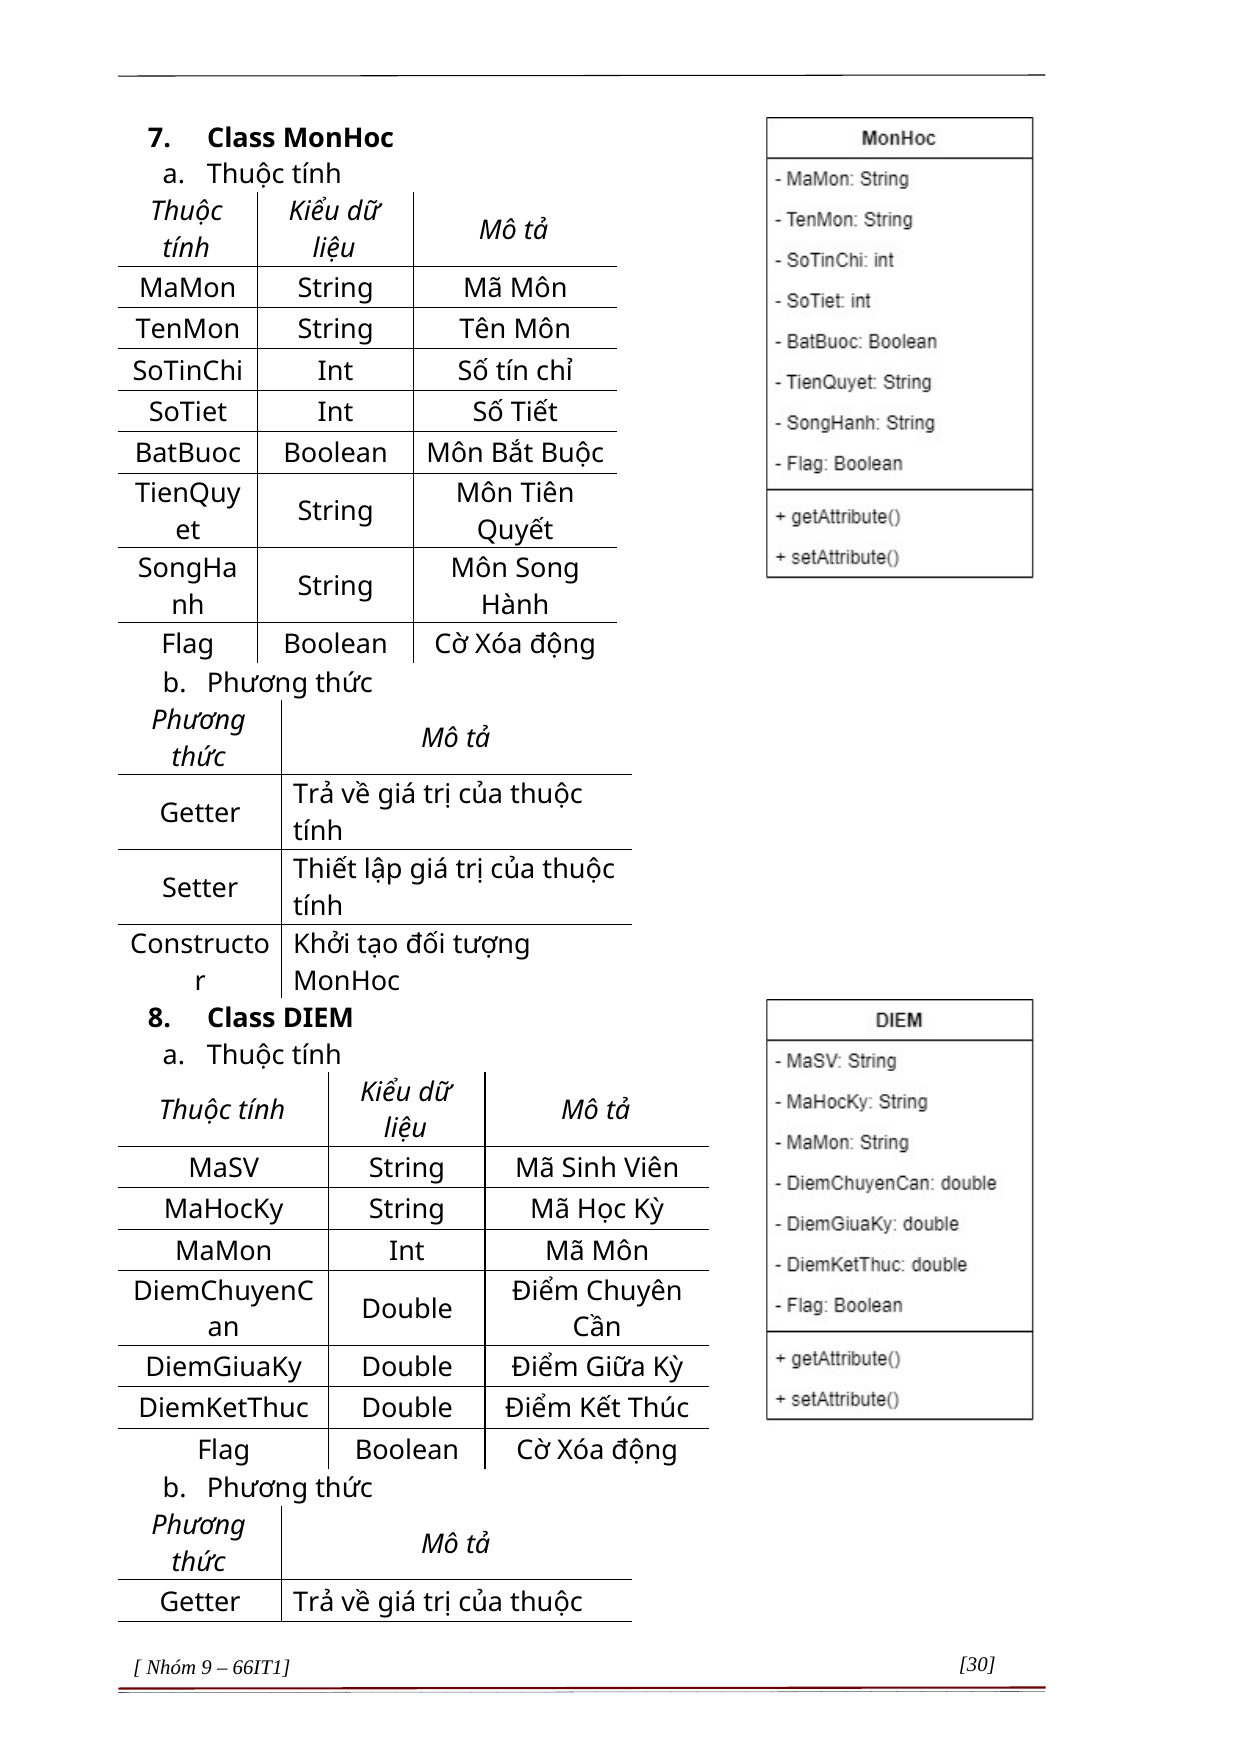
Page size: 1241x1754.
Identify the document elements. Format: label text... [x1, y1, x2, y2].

table_cell TenMon [118, 308, 257, 348]
table_cell Số Tiết [414, 391, 617, 431]
table_header Mô tả [282, 1506, 632, 1579]
table_cell Điểm Chuyên Cần [486, 1271, 709, 1345]
table_cell Getter [118, 775, 281, 849]
table_cell MaSV [118, 1147, 328, 1187]
table_cell MaMon [118, 1230, 328, 1270]
table_cell Thiết lập giá trị của thuộc tính [282, 850, 632, 923]
table_cell MaMon [118, 267, 257, 307]
table_cell SongHanh [118, 548, 257, 622]
table_header Phương thức [118, 1506, 281, 1579]
list Phương thức [162, 1469, 1033, 1506]
table_header Mô tả [282, 700, 632, 774]
table_cell Int [258, 349, 413, 390]
table_cell Mã Học Kỳ [486, 1188, 709, 1228]
table_cell Số tín chỉ [414, 349, 617, 390]
table_header Thuộc tính [118, 192, 257, 266]
table_cell DiemKetThuc [118, 1387, 328, 1427]
table_cell Môn Tiên Quyết [414, 474, 617, 547]
list Class DIEM [148, 998, 1033, 1035]
table_cell Flag [118, 623, 257, 663]
table_cell Getter [118, 1580, 281, 1621]
table_header Kiểu dữ liệu [329, 1072, 484, 1146]
table_cell String [329, 1188, 484, 1228]
table_cell Int [258, 391, 413, 431]
table_cell Setter [118, 850, 281, 923]
table_cell Double [329, 1271, 484, 1345]
list Thuộc tính [162, 1035, 766, 1072]
table_header Mô tả [486, 1072, 709, 1146]
table_cell Trả về giá trị của thuộc tính [282, 775, 632, 849]
table_cell MaHocKy [118, 1188, 328, 1228]
table_header Phương thức [118, 700, 281, 774]
picture [766, 999, 1034, 1425]
table_cell Cờ Xóa động [486, 1429, 709, 1469]
table_header Kiểu dữ liệu [258, 192, 413, 266]
table_cell TienQuyet [118, 474, 257, 547]
table_cell Int [329, 1230, 484, 1270]
table_cell String [258, 267, 413, 307]
table_cell BatBuoc [118, 432, 257, 472]
list Phương thức [162, 663, 1033, 700]
table_cell Double [329, 1387, 484, 1427]
table_cell Boolean [258, 432, 413, 472]
table_cell String [258, 548, 413, 622]
table_cell DiemGiuaKy [118, 1346, 328, 1386]
table_cell Boolean [258, 623, 413, 663]
table_cell Cờ Xóa động [414, 623, 617, 663]
table_cell Mã Môn [414, 267, 617, 307]
table_cell Double [329, 1346, 484, 1386]
table_cell String [258, 474, 413, 547]
list Class MonHoc [148, 118, 766, 155]
table_cell Trả về giá trị của thuộc tính [282, 1580, 632, 1621]
table_cell DiemChuyenCan [118, 1271, 328, 1345]
table_cell SoTiet [118, 391, 257, 431]
table_header Thuộc tính [118, 1072, 328, 1146]
table_cell Khởi tạo đối tượng MonHoc [282, 925, 632, 998]
table_cell Môn Bắt Buộc [414, 432, 617, 472]
table_cell Tên Môn [414, 308, 617, 348]
table_cell Mã Sinh Viên [486, 1147, 709, 1187]
table_cell Môn Song Hành [414, 548, 617, 622]
table_cell Flag [118, 1429, 328, 1469]
list Thuộc tính [162, 155, 766, 192]
table_cell String [329, 1147, 484, 1187]
table_cell SoTinChi [118, 349, 257, 390]
table_cell Điểm Kết Thúc [486, 1387, 709, 1427]
table_cell Mã Môn [486, 1230, 709, 1270]
table_header Mô tả [414, 192, 617, 266]
picture [766, 117, 1034, 583]
table_cell Boolean [329, 1429, 484, 1469]
table_cell Điểm Giữa Kỳ [486, 1346, 709, 1386]
table_cell Constructor [118, 925, 281, 998]
table_cell String [258, 308, 413, 348]
